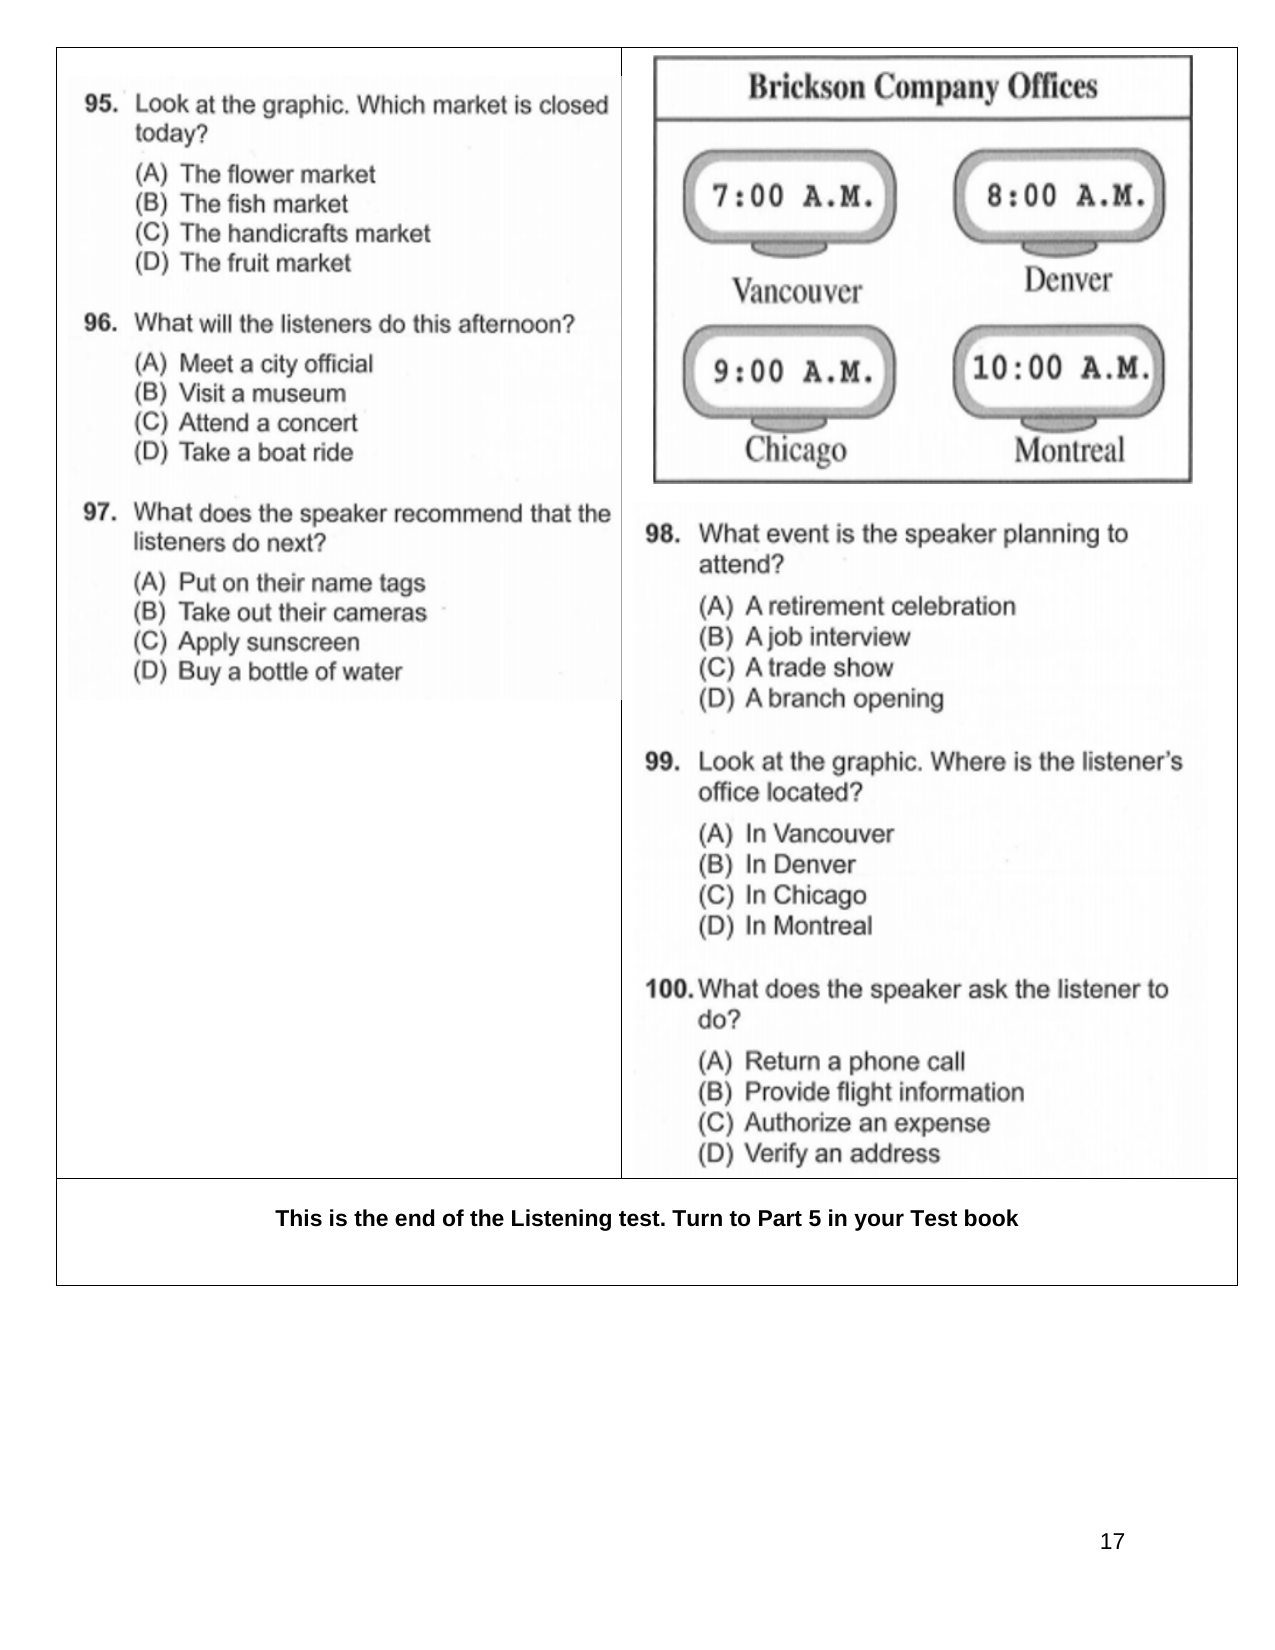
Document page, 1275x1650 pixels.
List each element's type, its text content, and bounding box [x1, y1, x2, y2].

table_header [57, 48, 621, 1177]
picture [653, 55, 1193, 484]
picture [633, 502, 1212, 1178]
table_header [622, 48, 1237, 1177]
table_cell This is the end of the Listening test. Turn to Part 5 in your Test book [57, 1179, 1237, 1285]
picture [67, 76, 622, 700]
